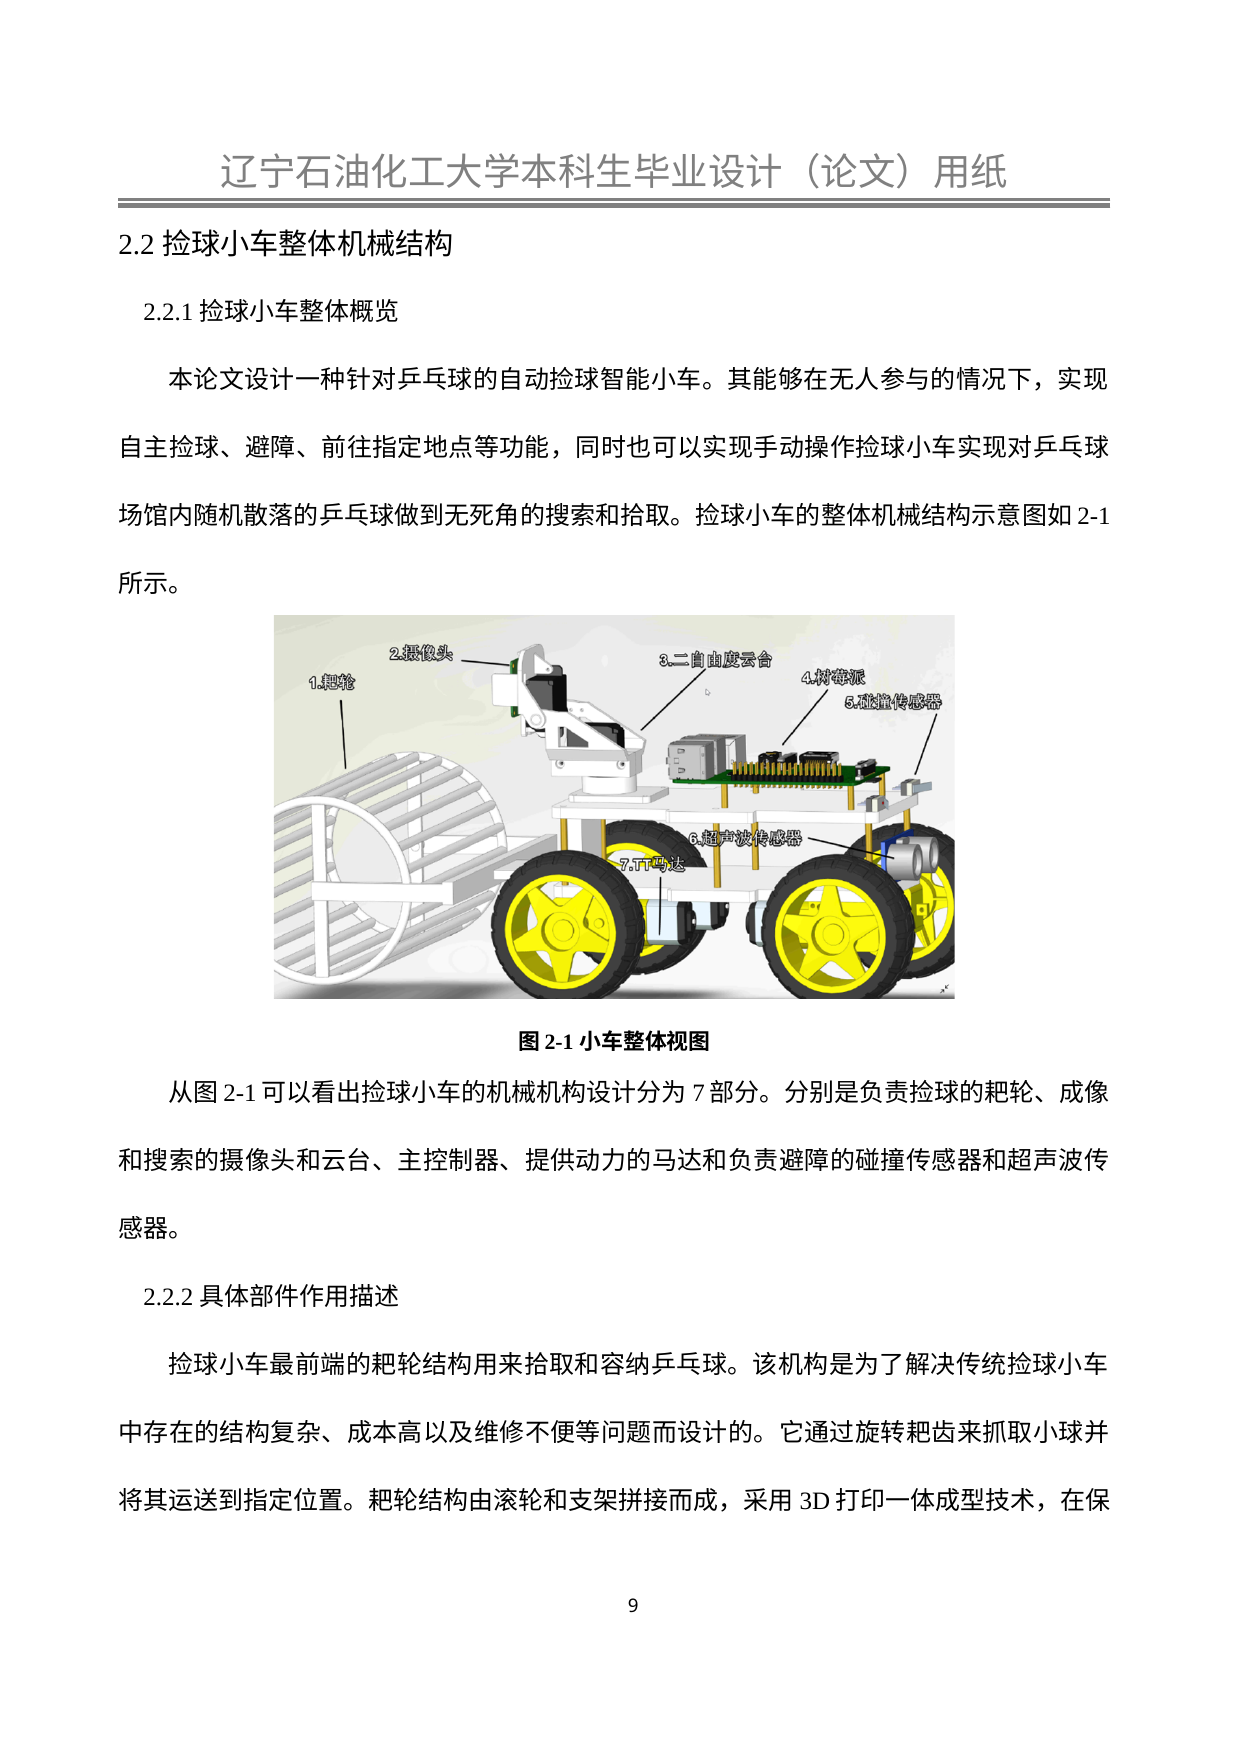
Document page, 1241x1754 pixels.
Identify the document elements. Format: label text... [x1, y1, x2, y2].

text 本论文设计一种针对乒乓球的自动捡球智能小车。其能够在无人参与的情况下，实现自主捡球、避障、前往指定地点等功能，同时也可以实现手动操作捡球小车实现对乒乓球场馆内随机散落的乒乓球做到无死角的搜索和拾取。捡球小车的整体机械结构示意图如2-1所示。 [118, 344, 1110, 616]
subtitle 2.2.1 捡球小车整体概览 [143, 276, 1110, 344]
text 从图2-1可以看出捡球小车的机械机构设计分为7部分。分别是负责捡球的耙轮、成像和搜索的摄像头和云台、主控制器、提供动力的马达和负责避障的碰撞传感器和超声波传感器。 [118, 1057, 1110, 1261]
text 图2-1 小车整体视图 [118, 1023, 1110, 1057]
subtitle 2.2 捡球小车整体机械结构 [118, 208, 1110, 276]
picture [273, 615, 955, 999]
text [118, 1329, 1110, 1532]
subtitle 2.2.2 具体部件作用描述 [143, 1261, 1110, 1329]
